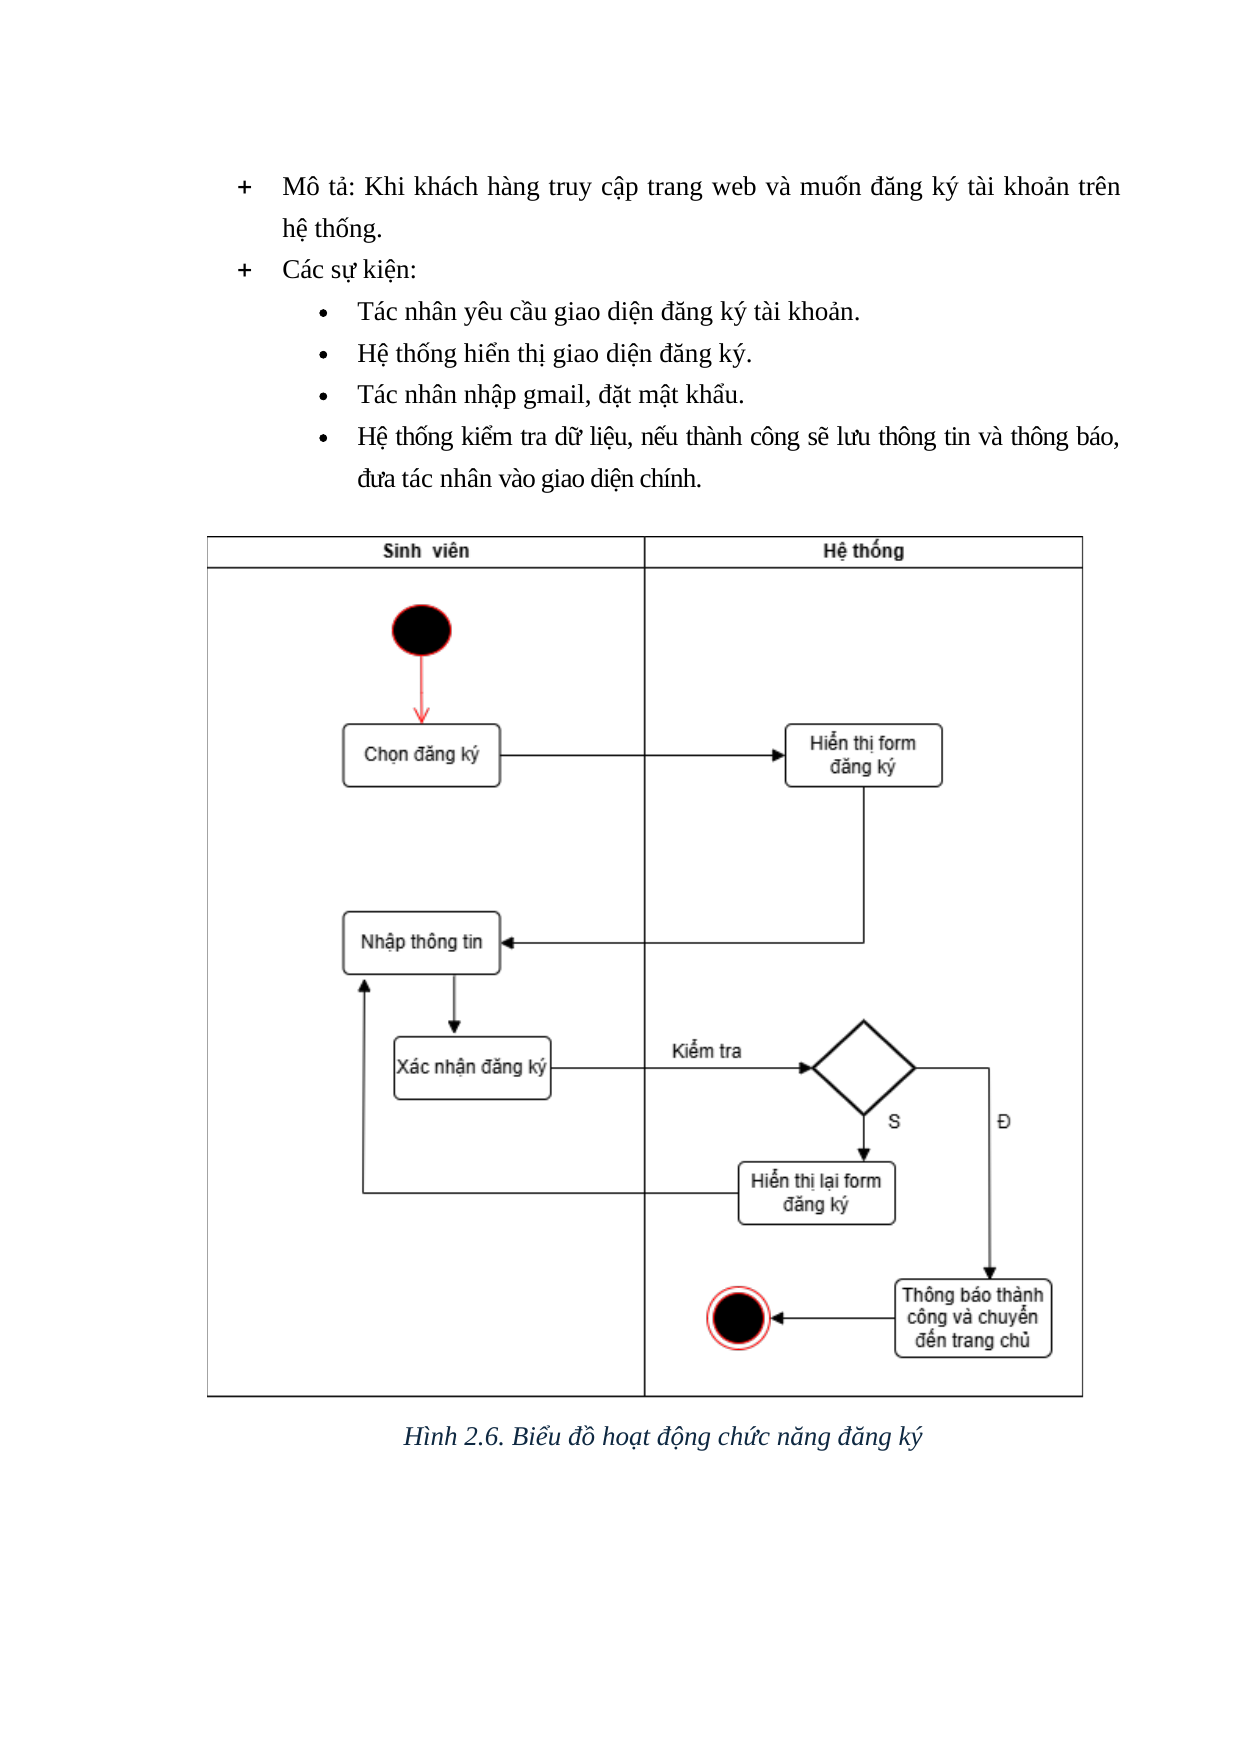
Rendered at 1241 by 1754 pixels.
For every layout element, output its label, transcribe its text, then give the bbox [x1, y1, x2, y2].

list Hệ thống kiểm tra dữ liệu, nếu thành công sẽ lưu thông tin và thông báo, đưa tác nhân vào giao diện chính. [319, 412, 1122, 495]
list Mô tả: Khi khách hàng truy cập trang web và muốn đăng ký tài khoản trên hệ thống. [244, 162, 1122, 245]
list Hệ thống hiển thị giao diện đăng ký. [319, 329, 1122, 370]
list Tác nhân nhập gmail, đặt mật khẩu. [319, 370, 1122, 412]
list Các sự kiện: [244, 245, 1122, 287]
picture [207, 536, 1084, 1399]
text Hình 2.6. Biểu đồ hoạt động chức năng đăng ký [207, 1420, 1122, 1451]
list Tác nhân yêu cầu giao diện đăng ký tài khoản. [319, 287, 1122, 329]
